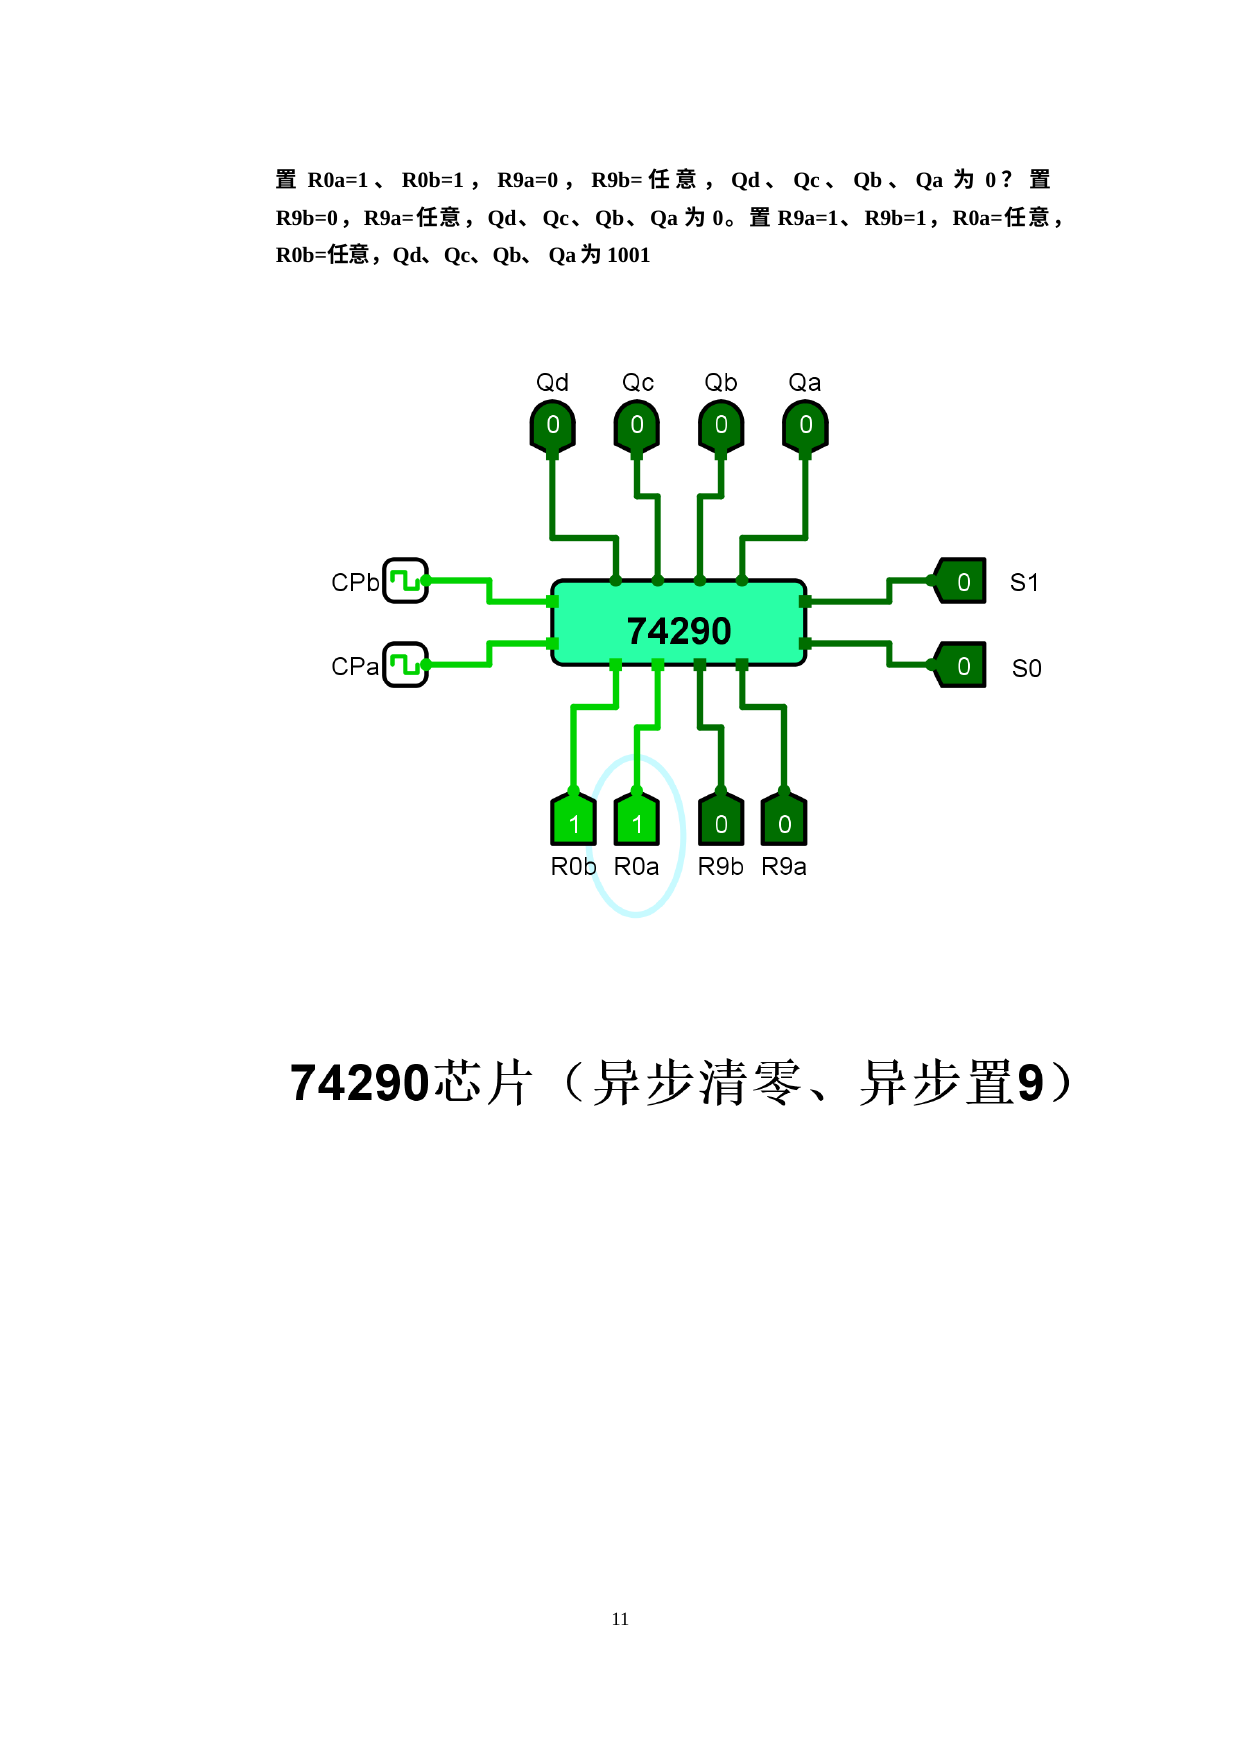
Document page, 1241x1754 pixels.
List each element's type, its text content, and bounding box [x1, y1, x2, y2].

picture [275, 298, 1141, 1143]
list 置R0a=1、R0b=1，R9a=0，R9b=任意，Qd、Qc、Qb、Qa为0？置R9b=0，R9a=任意，Qd、Qc、Qb、Qa为0。置R9a=1、R9b=1，R0a=任意，R0b=任意，Qd、Qc、Qb、 Qa为1001 [276, 162, 1053, 269]
